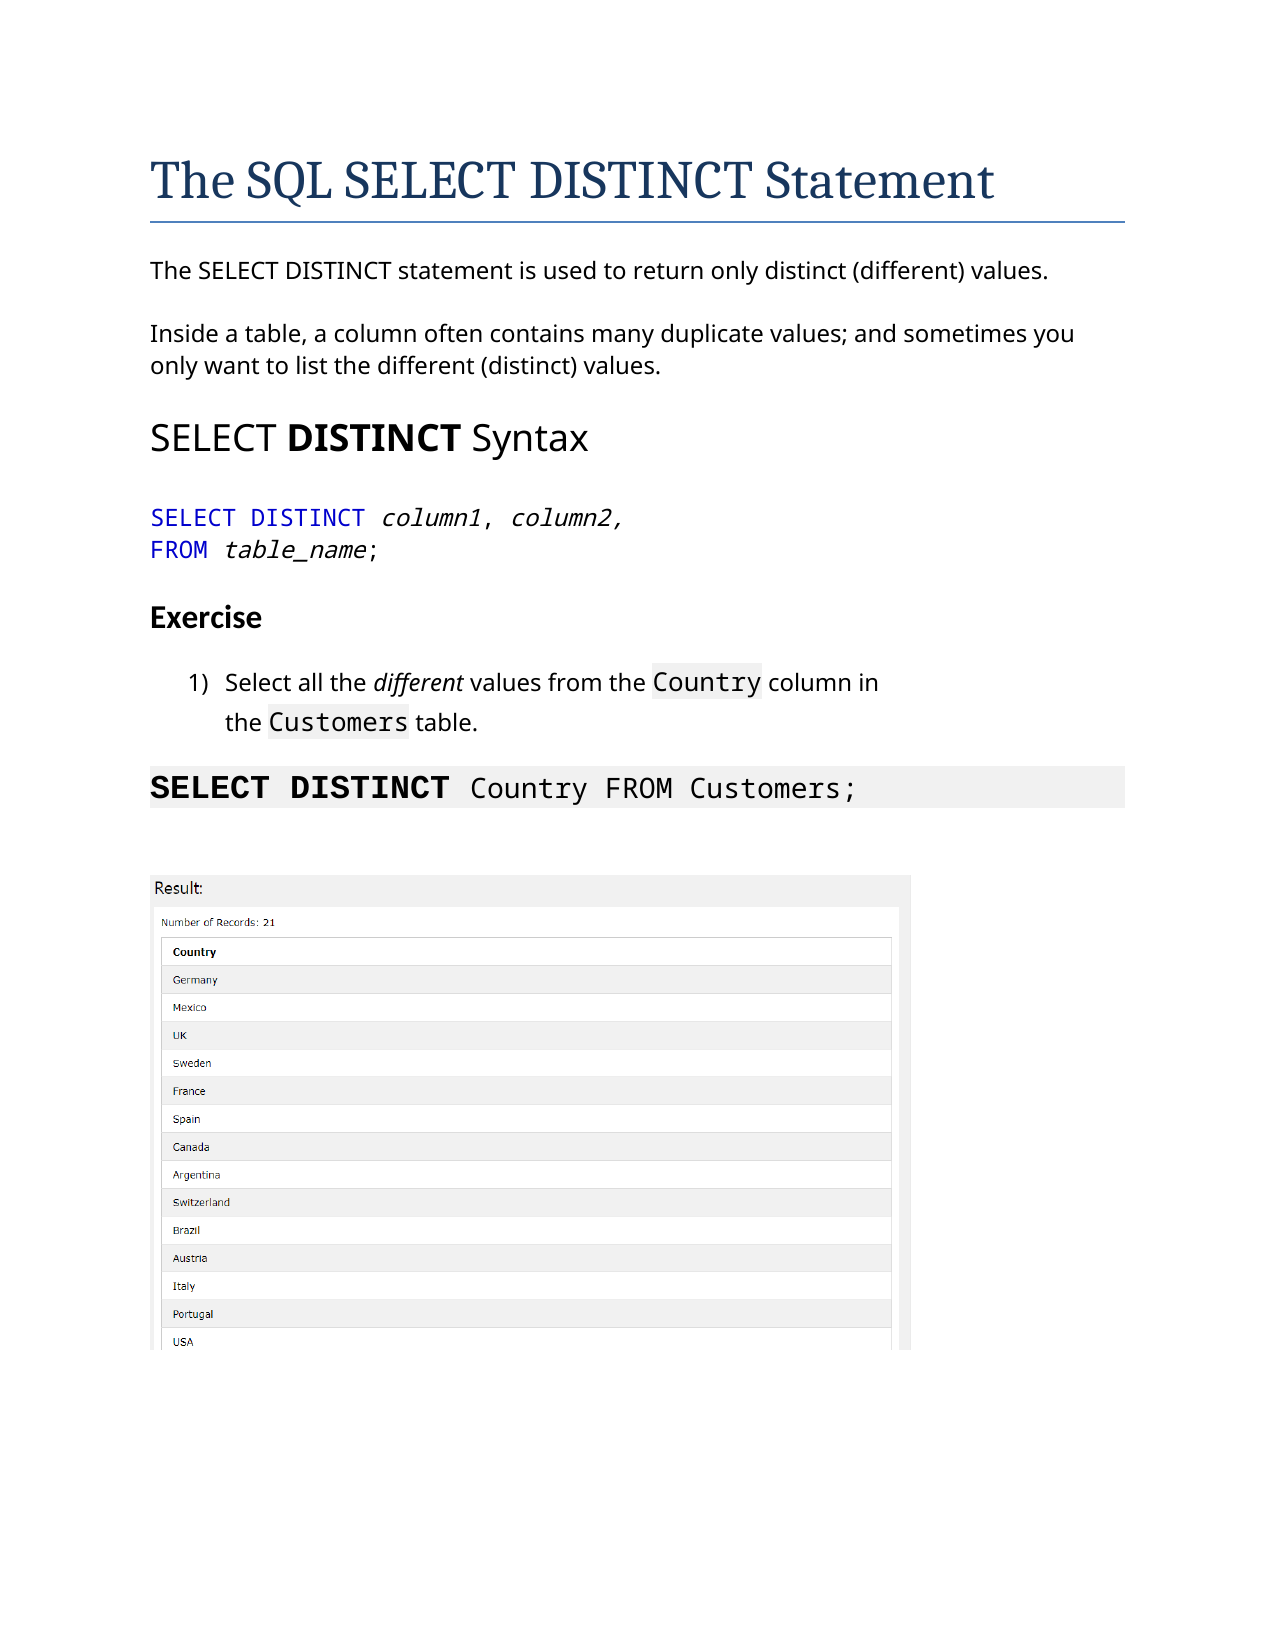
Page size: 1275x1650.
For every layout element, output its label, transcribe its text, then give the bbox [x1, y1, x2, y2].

list Select all the different values from the Country column in the Customers table. [187, 663, 1125, 739]
text SELECT DISTINCT Country FROM Customers; [150, 766, 1125, 808]
title The SQL SELECT DISTINCT Statement [150, 150, 1125, 221]
text The SELECT DISTINCT statement is used to return only distinct (different) values. [150, 254, 1125, 287]
text Exercise [150, 596, 1125, 636]
text SELECT DISTINCT column1, column2, FROM table_name; [380, 500, 1125, 566]
subtitle SELECT DISTINCT Syntax [150, 412, 1125, 463]
picture [150, 875, 911, 1350]
text Inside a table, a column often contains many duplicate values; and sometimes you only want to list the different (distinct) values. [150, 317, 1125, 382]
